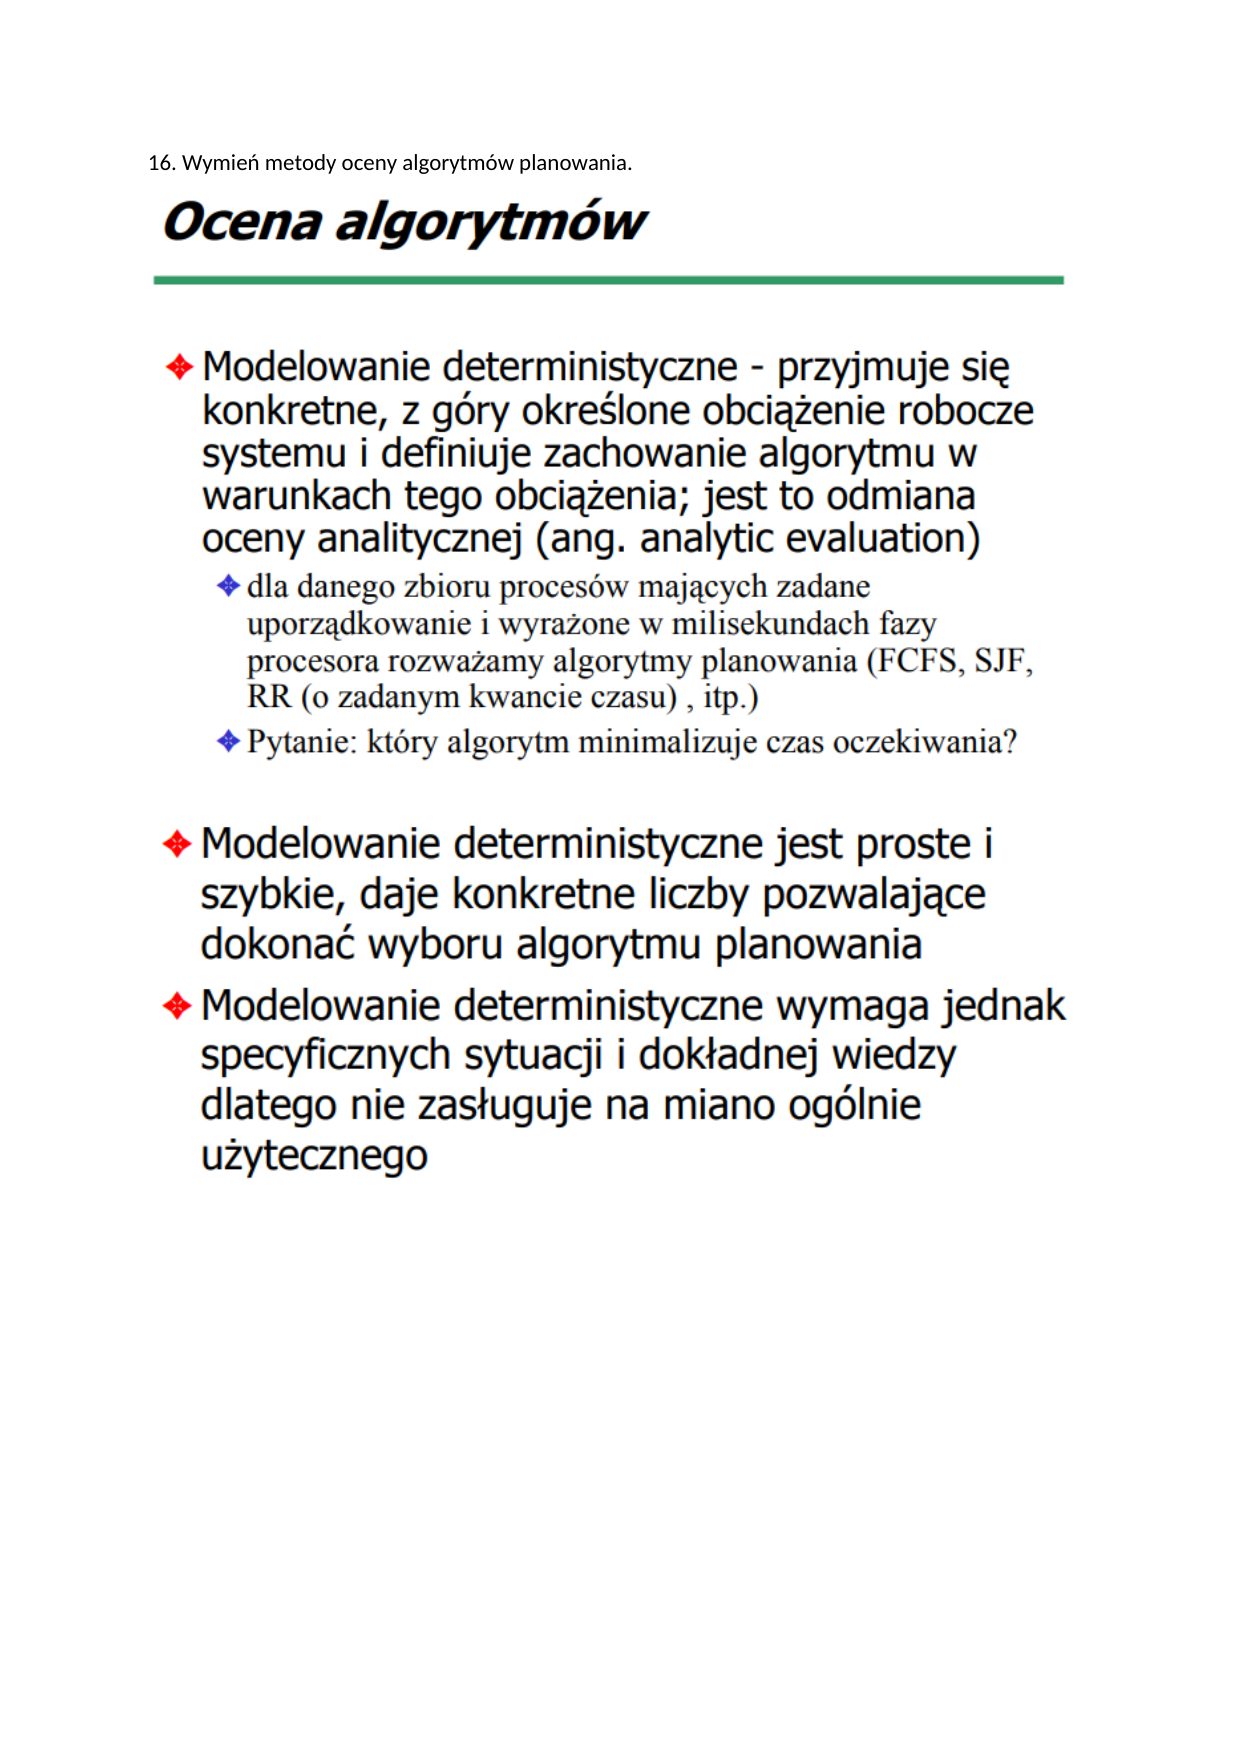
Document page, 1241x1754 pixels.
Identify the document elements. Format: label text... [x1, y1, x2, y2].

text 16. Wymień metody oceny algorytmów planowania. [148, 148, 1093, 177]
picture [147, 805, 1093, 1196]
picture [147, 177, 1093, 803]
